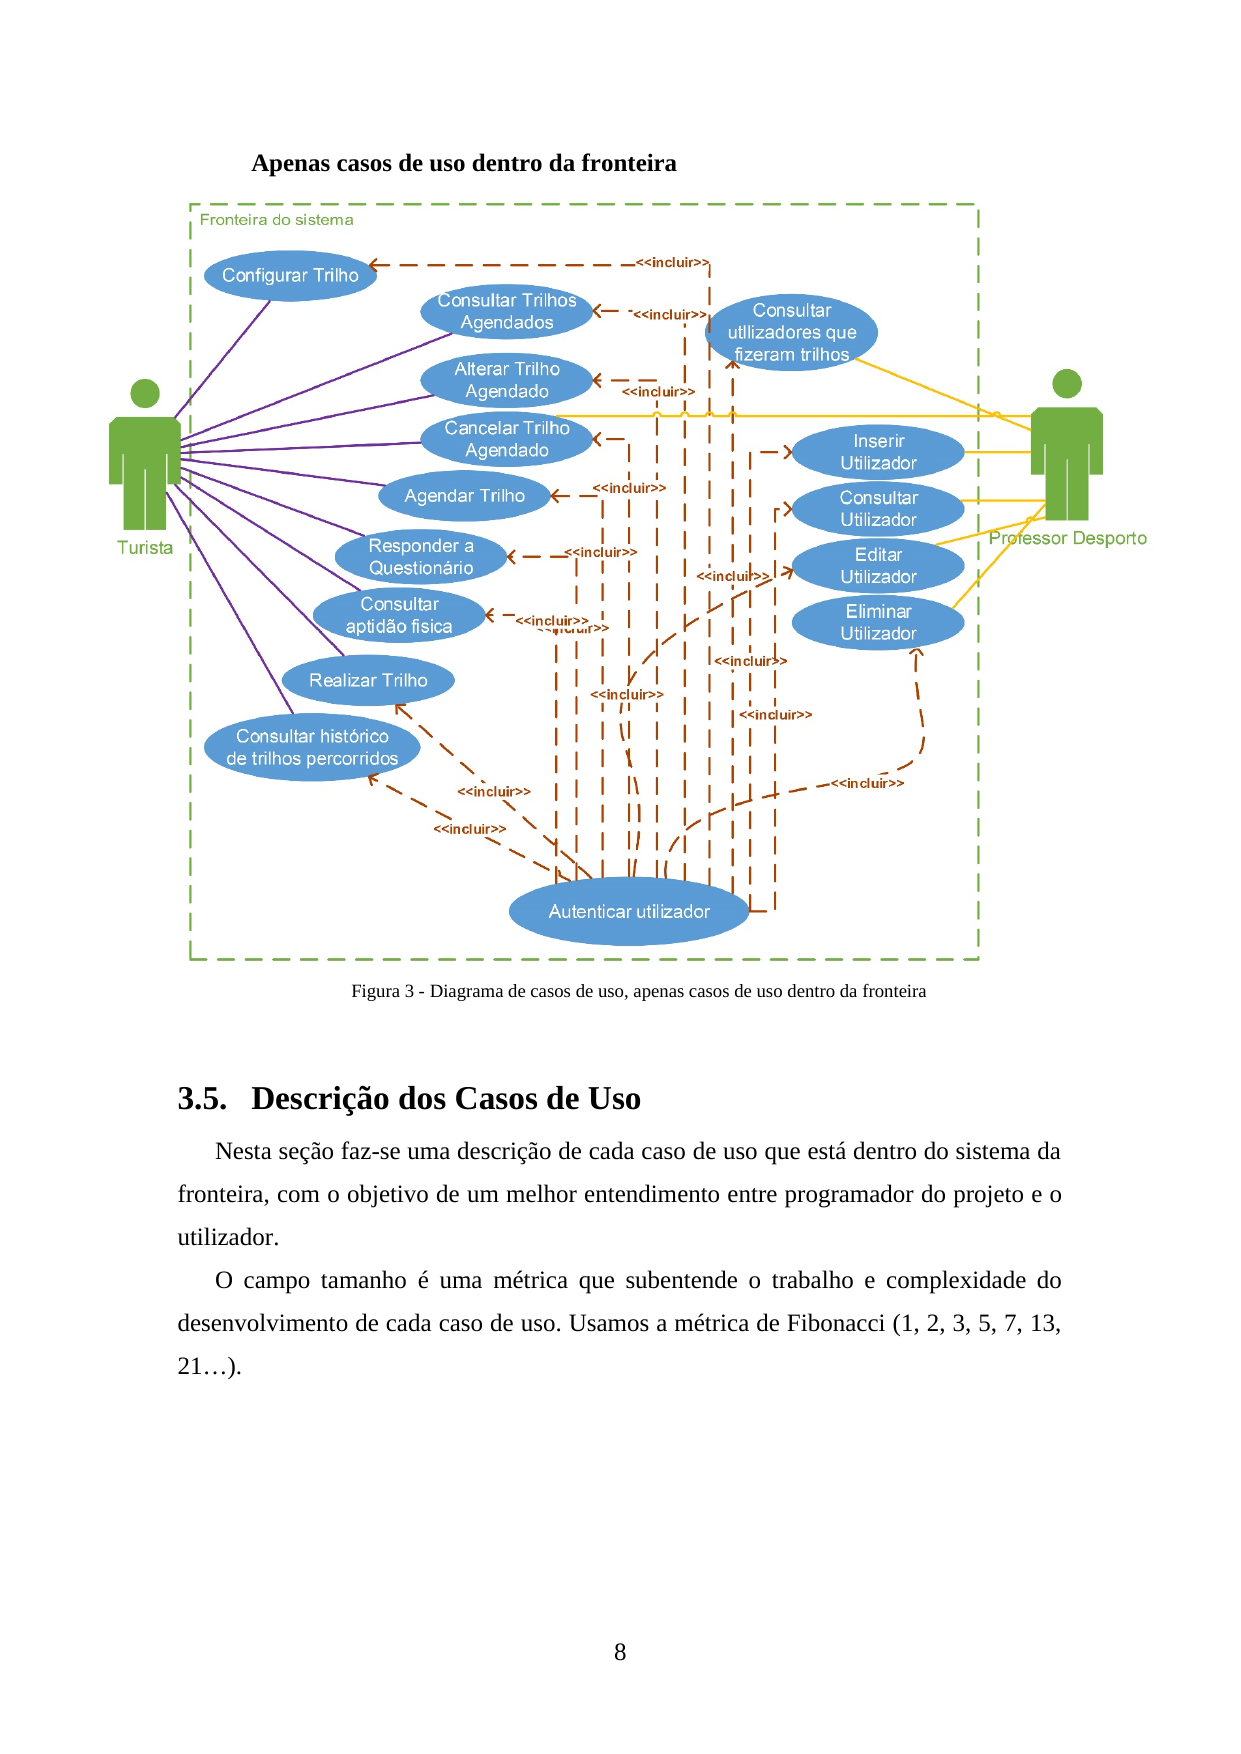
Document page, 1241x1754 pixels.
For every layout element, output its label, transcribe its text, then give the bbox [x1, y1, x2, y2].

text Apenas casos de uso dentro da fronteira [251, 148, 1063, 176]
picture [97, 201, 1181, 962]
text Nesta seção faz-se uma descrição de cada caso de uso que está dentro do sistema da fronteira, com o objetivo de um melhor entendimento entre programador do projeto e o utilizador. [177, 1136, 1063, 1251]
subtitle Descrição dos Casos de Uso [177, 1078, 1063, 1117]
text O campo tamanho é uma métrica que subentende o trabalho e complexidade do desenvolvimento de cada caso de uso. Usamos a métrica de Fibonacci (1, 2, 3, 5, 7, 13, 21…). [177, 1265, 1063, 1380]
